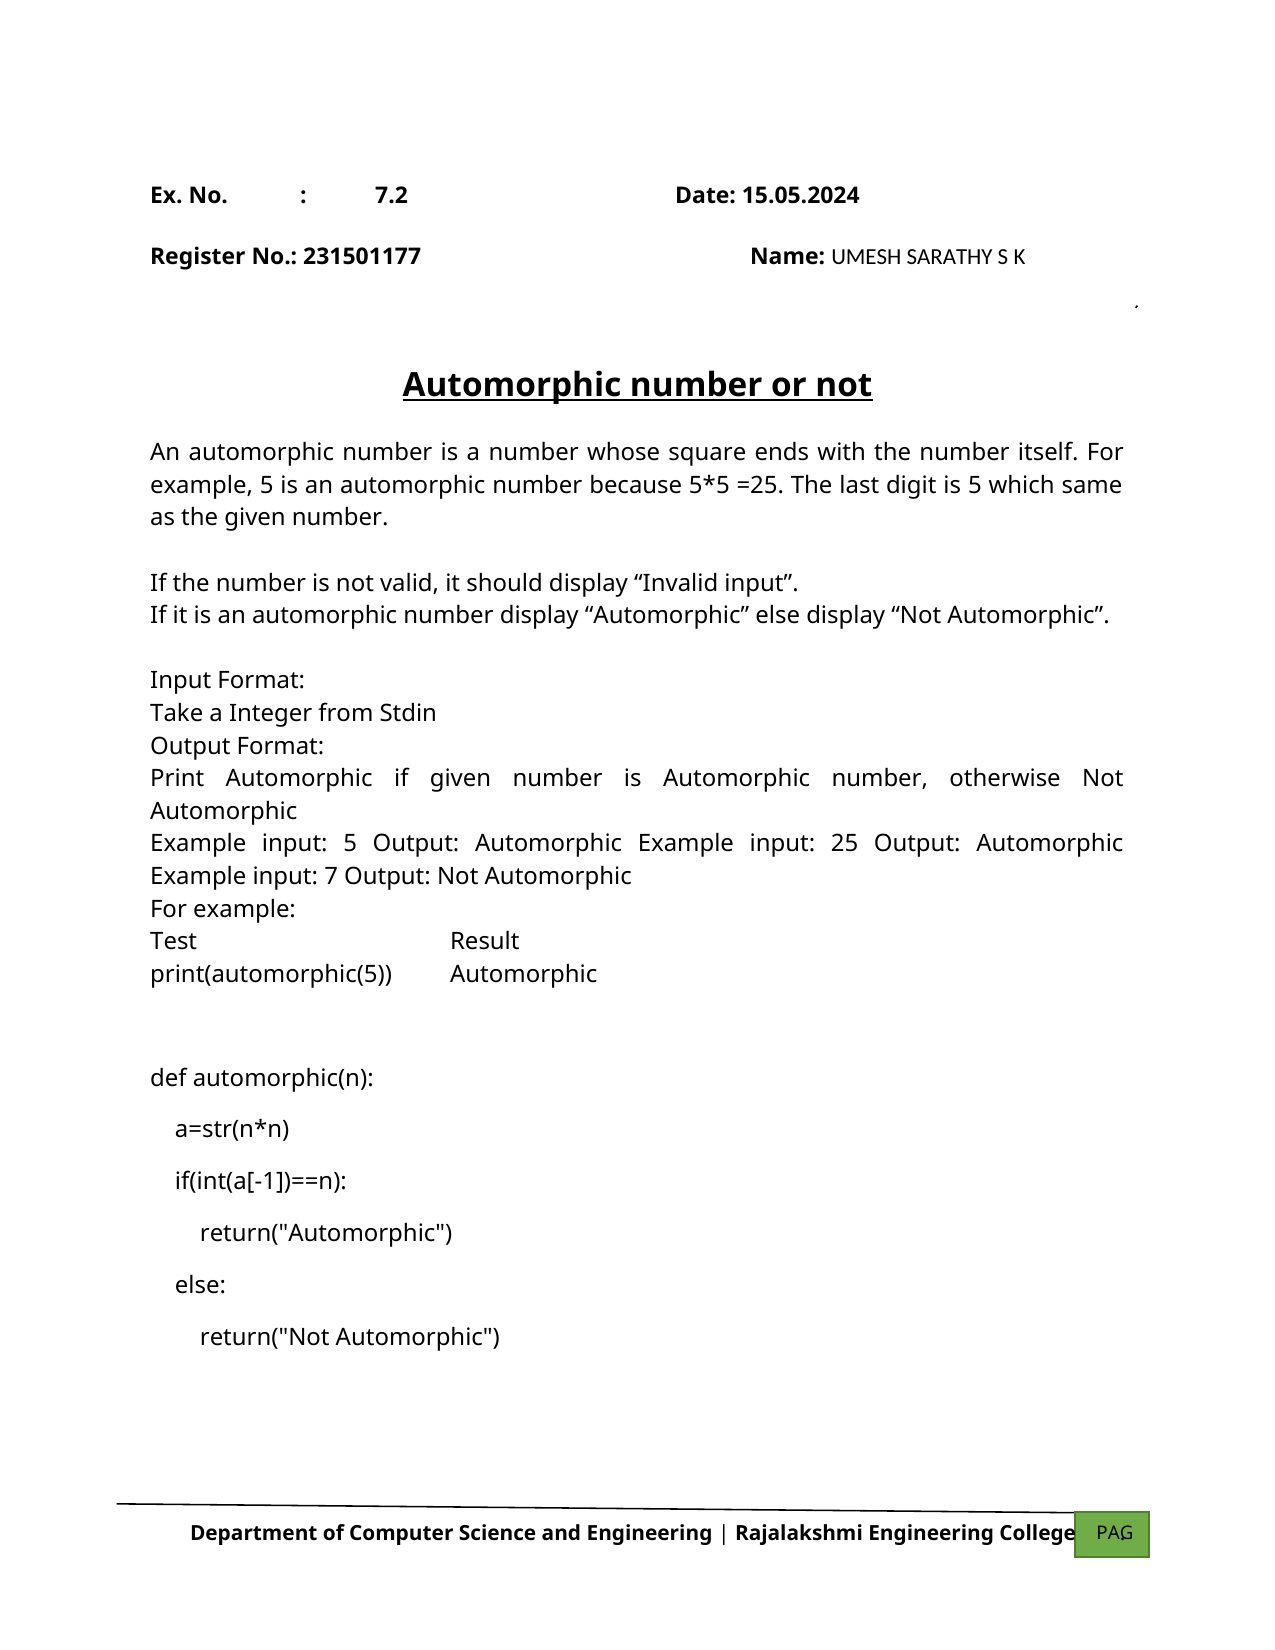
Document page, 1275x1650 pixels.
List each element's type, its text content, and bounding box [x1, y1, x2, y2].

text Take a Integer from Stdin [150, 696, 1125, 728]
text Automorphic number or not [150, 360, 1125, 406]
text Test Result [150, 924, 1125, 957]
text Print Automorphic if given number is Automorphic number, otherwise Not Automorphic [150, 761, 1125, 826]
text Example input: 5 Output: Automorphic Example input: 25 Output: Automorphic Example input: 7 Output: Not Automorphic [150, 826, 1125, 891]
text def automorphic(n): [150, 1060, 1125, 1093]
text An automorphic number is a number whose square ends with the number itself. For example, 5 is an automorphic number because 5*5 =25. The last digit is 5 which same as the given number. [150, 435, 1125, 533]
text if(int(a[-1])==n): [150, 1164, 1125, 1197]
text If it is an automorphic number display “Automorphic” else display “Not Automorphic”. [150, 598, 1125, 631]
text return("Not Automorphic") [150, 1320, 1125, 1352]
text a=str(n*n) [150, 1112, 1125, 1145]
text If the number is not valid, it should display “Invalid input”. [150, 565, 1125, 598]
text Output Format: [150, 728, 1125, 761]
text For example: [150, 891, 1125, 924]
text Ex. No. : 7.2 Date: 15.05.2024 [150, 179, 1125, 210]
text else: [150, 1268, 1125, 1301]
text Register No.: 231501177 Name: UMESH SARATHY S K [150, 239, 1125, 271]
text print(automorphic(5)) Automorphic [150, 957, 1125, 989]
text return("Automorphic") [150, 1216, 1125, 1249]
text Input Format: [150, 663, 1125, 696]
